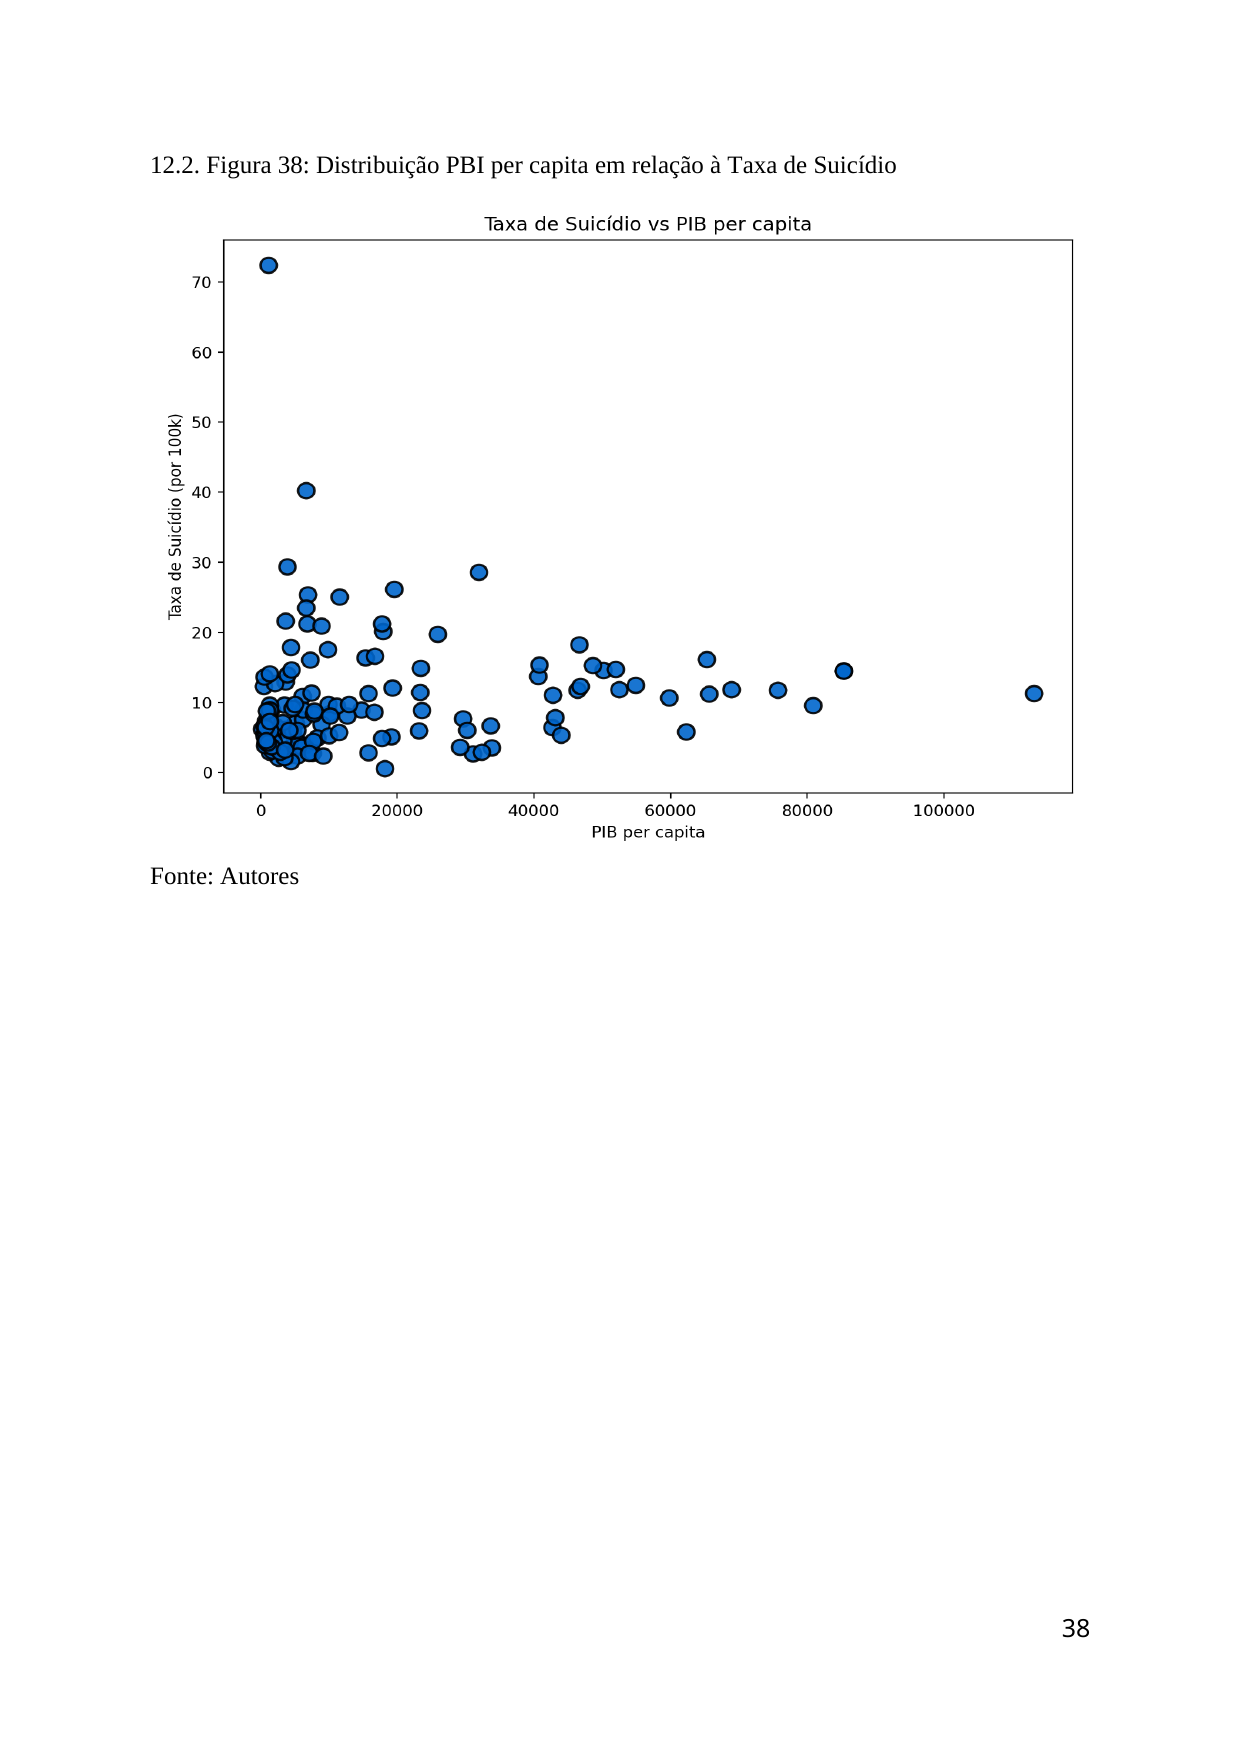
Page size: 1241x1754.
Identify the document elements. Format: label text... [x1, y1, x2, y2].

picture [150, 200, 1089, 857]
text 12.2. Figura 38: Distribuição PBI per capita em relação à Taxa de Suicídio [150, 150, 1090, 179]
